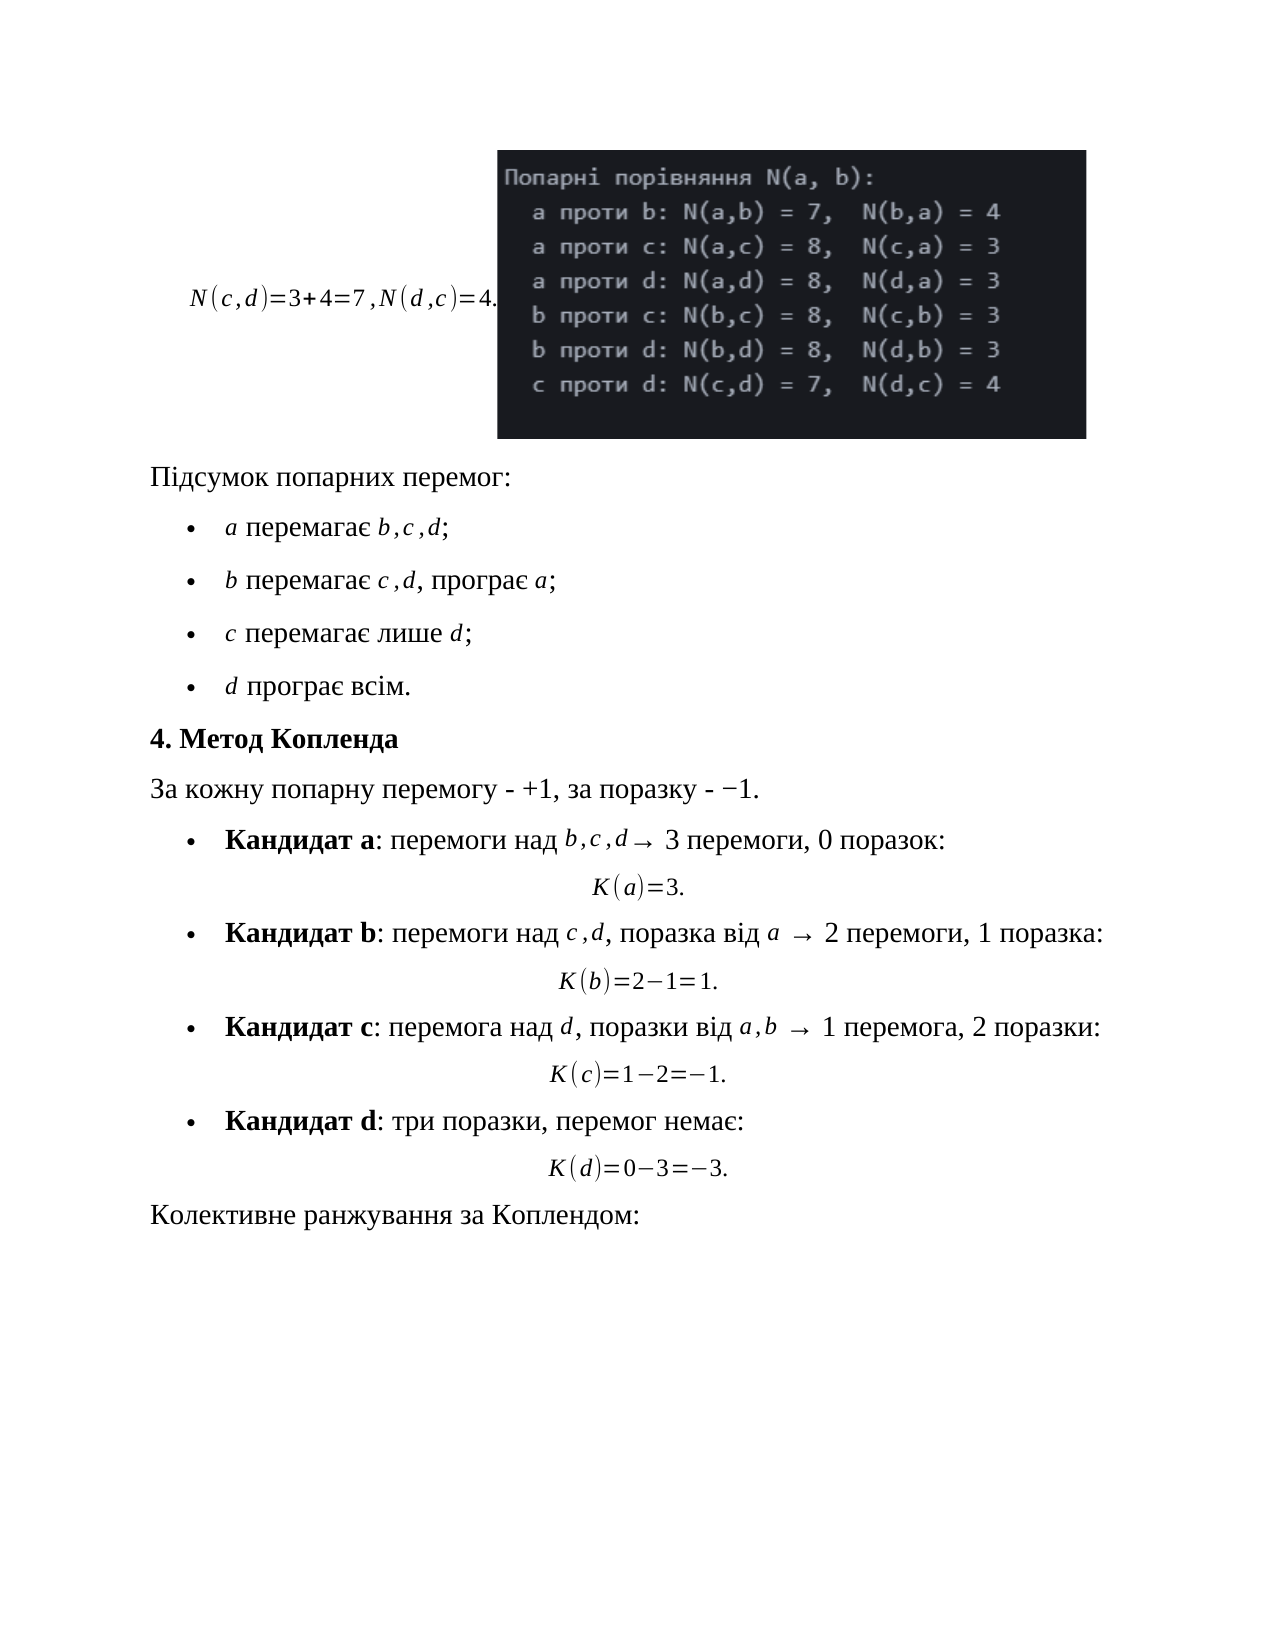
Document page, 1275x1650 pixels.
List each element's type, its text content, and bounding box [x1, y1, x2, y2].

text За кожну попарну перемогу - +1, за поразку - −1. [150, 771, 1125, 805]
list перемагає , програє ; [187, 562, 1125, 598]
list Кандидат a: перемоги над → 3 перемоги, 0 поразок: [187, 822, 1125, 855]
list перемагає лише ; [187, 615, 1125, 651]
list Кандидат b: перемоги над , поразка від → 2 перемоги, 1 поразка: [187, 916, 1125, 949]
list Кандидат c: перемога над , поразки від → 1 перемога, 2 поразки: [187, 1009, 1125, 1043]
picture [497, 150, 1087, 439]
text 4. Метод Копленда [150, 721, 1125, 755]
list програє всім. [187, 668, 1125, 704]
text Колективне ранжування за Коплендом: [150, 1197, 1125, 1230]
text Підсумок попарних перемог: [150, 459, 1125, 493]
list Кандидат d: три поразки, перемог немає: [187, 1103, 1125, 1137]
list перемагає ; [187, 509, 1125, 546]
